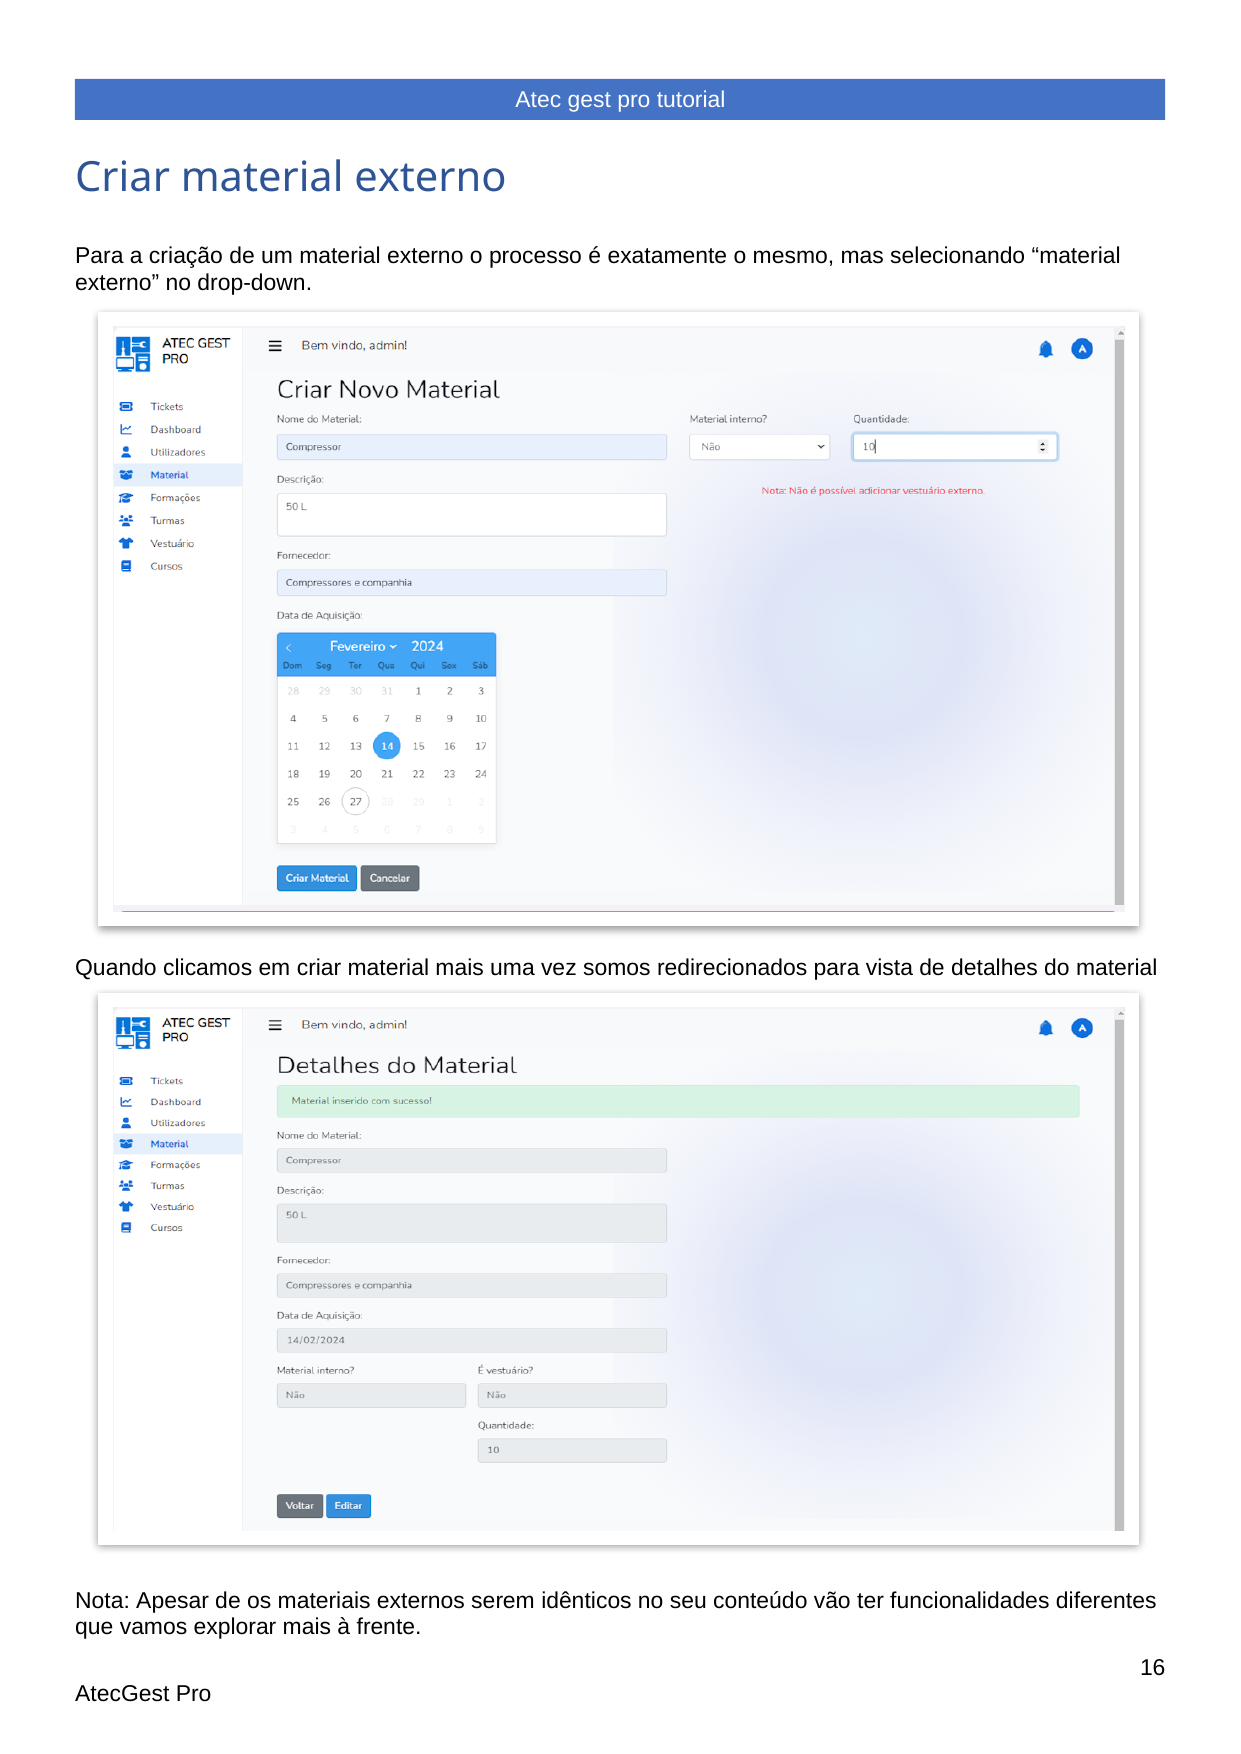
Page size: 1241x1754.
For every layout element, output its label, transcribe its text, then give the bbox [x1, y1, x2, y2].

text Para a criação de um material externo o processo é exatamente o mesmo, mas selecionando “material externo” no drop-down. [75, 242, 1165, 295]
text Quando clicamos em criar material mais uma vez somos redirecionados para vista de detalhes do material [75, 954, 1165, 980]
subtitle Criar material externo [75, 147, 1165, 203]
picture [113, 1007, 1125, 1531]
picture [113, 326, 1125, 912]
text Nota: Apesar de os materiais externos serem idênticos no seu conteúdo vão ter funcionalidades diferentes que vamos explorar mais à frente. [75, 1587, 1165, 1639]
